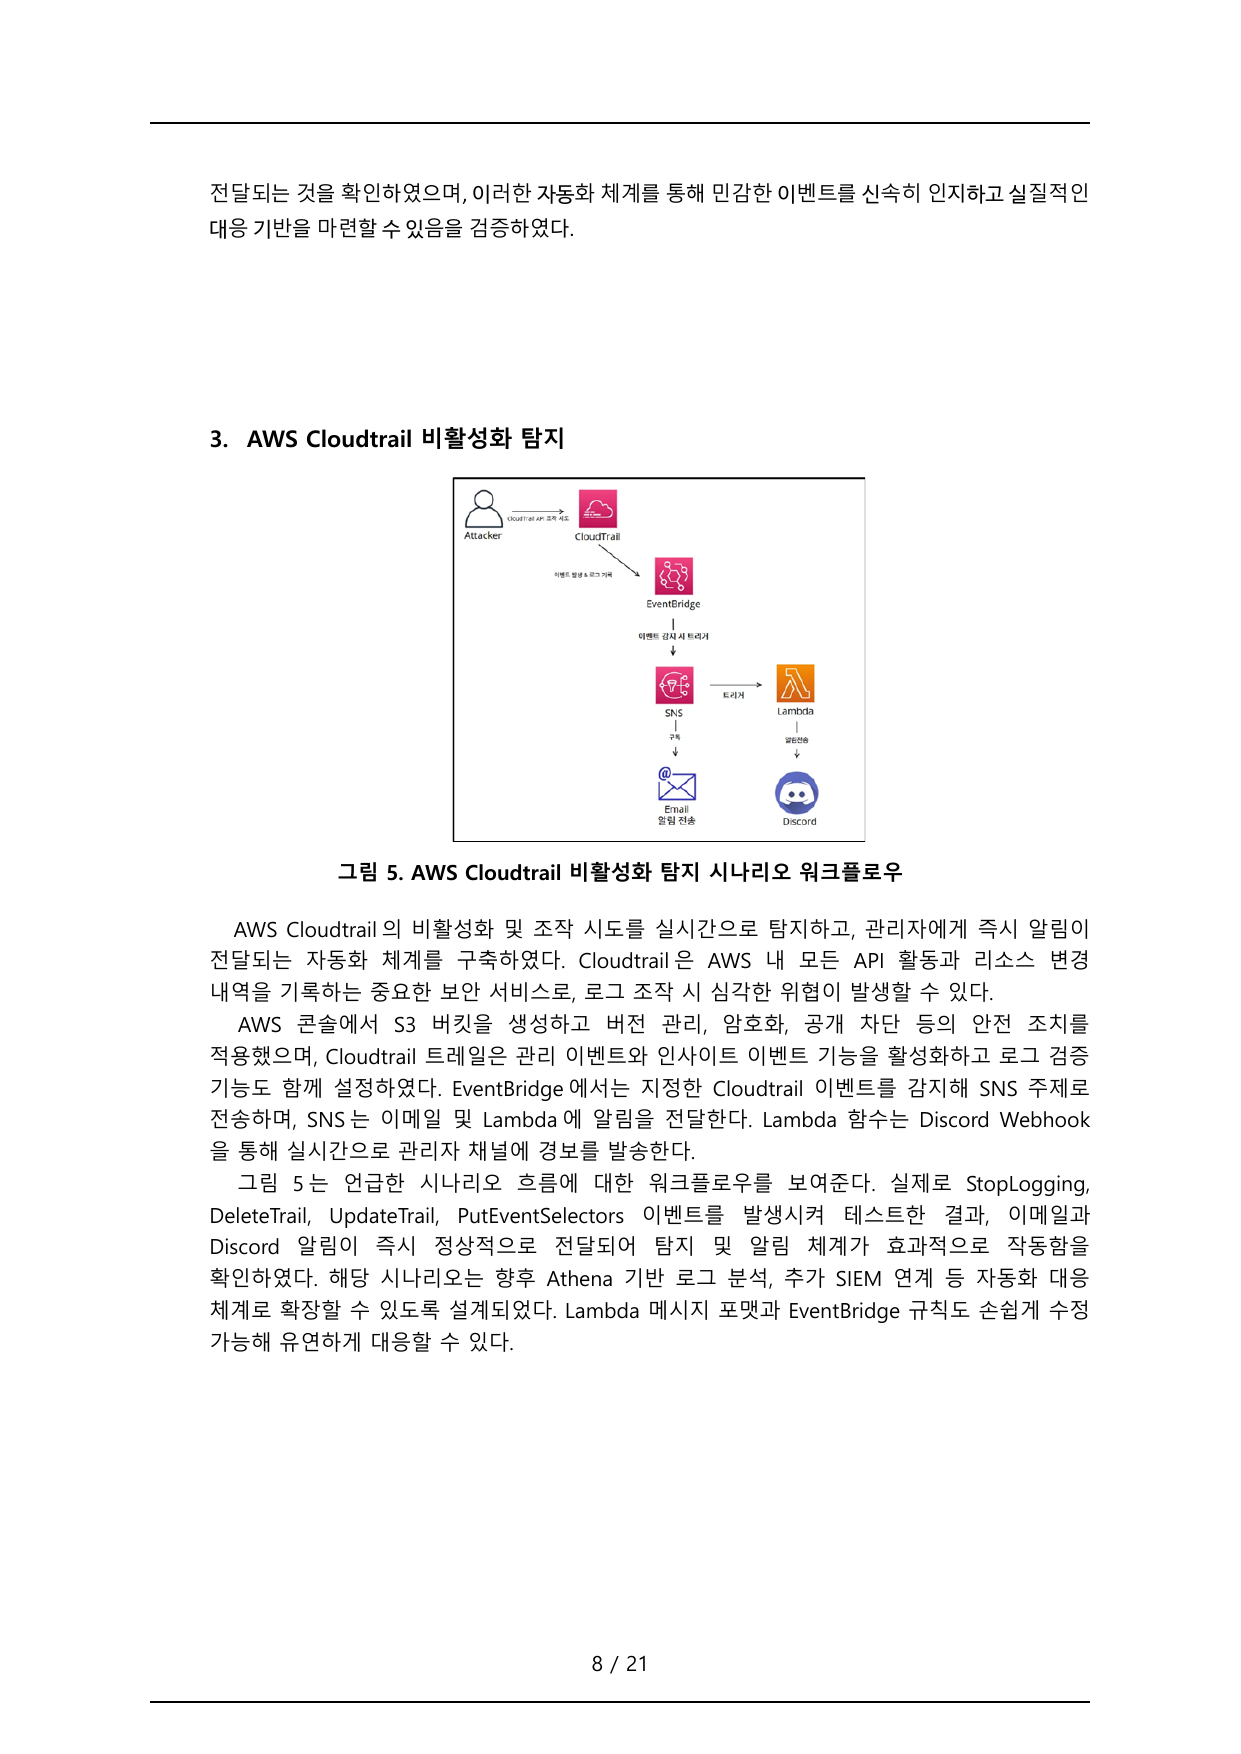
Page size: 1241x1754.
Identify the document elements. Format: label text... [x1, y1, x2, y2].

list AWS Cloudtrail 비활성화 탐지 [209, 422, 1090, 452]
picture [452, 477, 866, 842]
text AWS Cloudtrail의 비활성화 및 조작 시도를 실시간으로 탐지하고, 관리자에게 즉시 알림이 전달되는 자동화 체계를 구축하였다. Cloudtrail은 AWS 내 모든 API 활동과 리소스 변경 내역을 기록하는 중요한 보안 서비스로, 로그 조작 시 심각한 위협이 발생할 수 있다. AWS 콘솔에서 S3 버킷을 생성하고 버전 관리, 암호화, 공개 차단 등의 안전 조치를 적용했으며, Cloudtrail 트레일은 관리 이벤트와 인사이트 이벤트 기능을 활성화하고 로그 검증 기능도 함께 설정하였다. EventBridge에서는 지정한 Cloudtrail 이벤트를 감지해 SNS 주제로 전송하며, SNS는 이메일 및 Lambda에 알림을 전달한다. Lambda 함수는 Discord Webhook을 통해 실시간으로 관리자 채널에 경보를 발송한다. 그림 5는 언급한 시나리오 흐름에 대한 워크플로우를 보여준다. 실제로 StopLogging, DeleteTrail, UpdateTrail, PutEventSelectors 이벤트를 발생시켜 테스트한 결과, 이메일과 Discord 알림이 즉시 정상적으로 전달되어 탐지 및 알림 체계가 효과적으로 작동함을 확인하였다. 해당 시나리오는 향후 Athena 기반 로그 분석, 추가 SIEM 연계 등 자동화 대응 체계로 확장할 수 있도록 설계되었다. Lambda 메시지 포맷과 EventBridge 규칙도 손쉽게 수정 가능해 유연하게 대응할 수 있다. [209, 914, 1090, 1355]
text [209, 177, 1090, 242]
